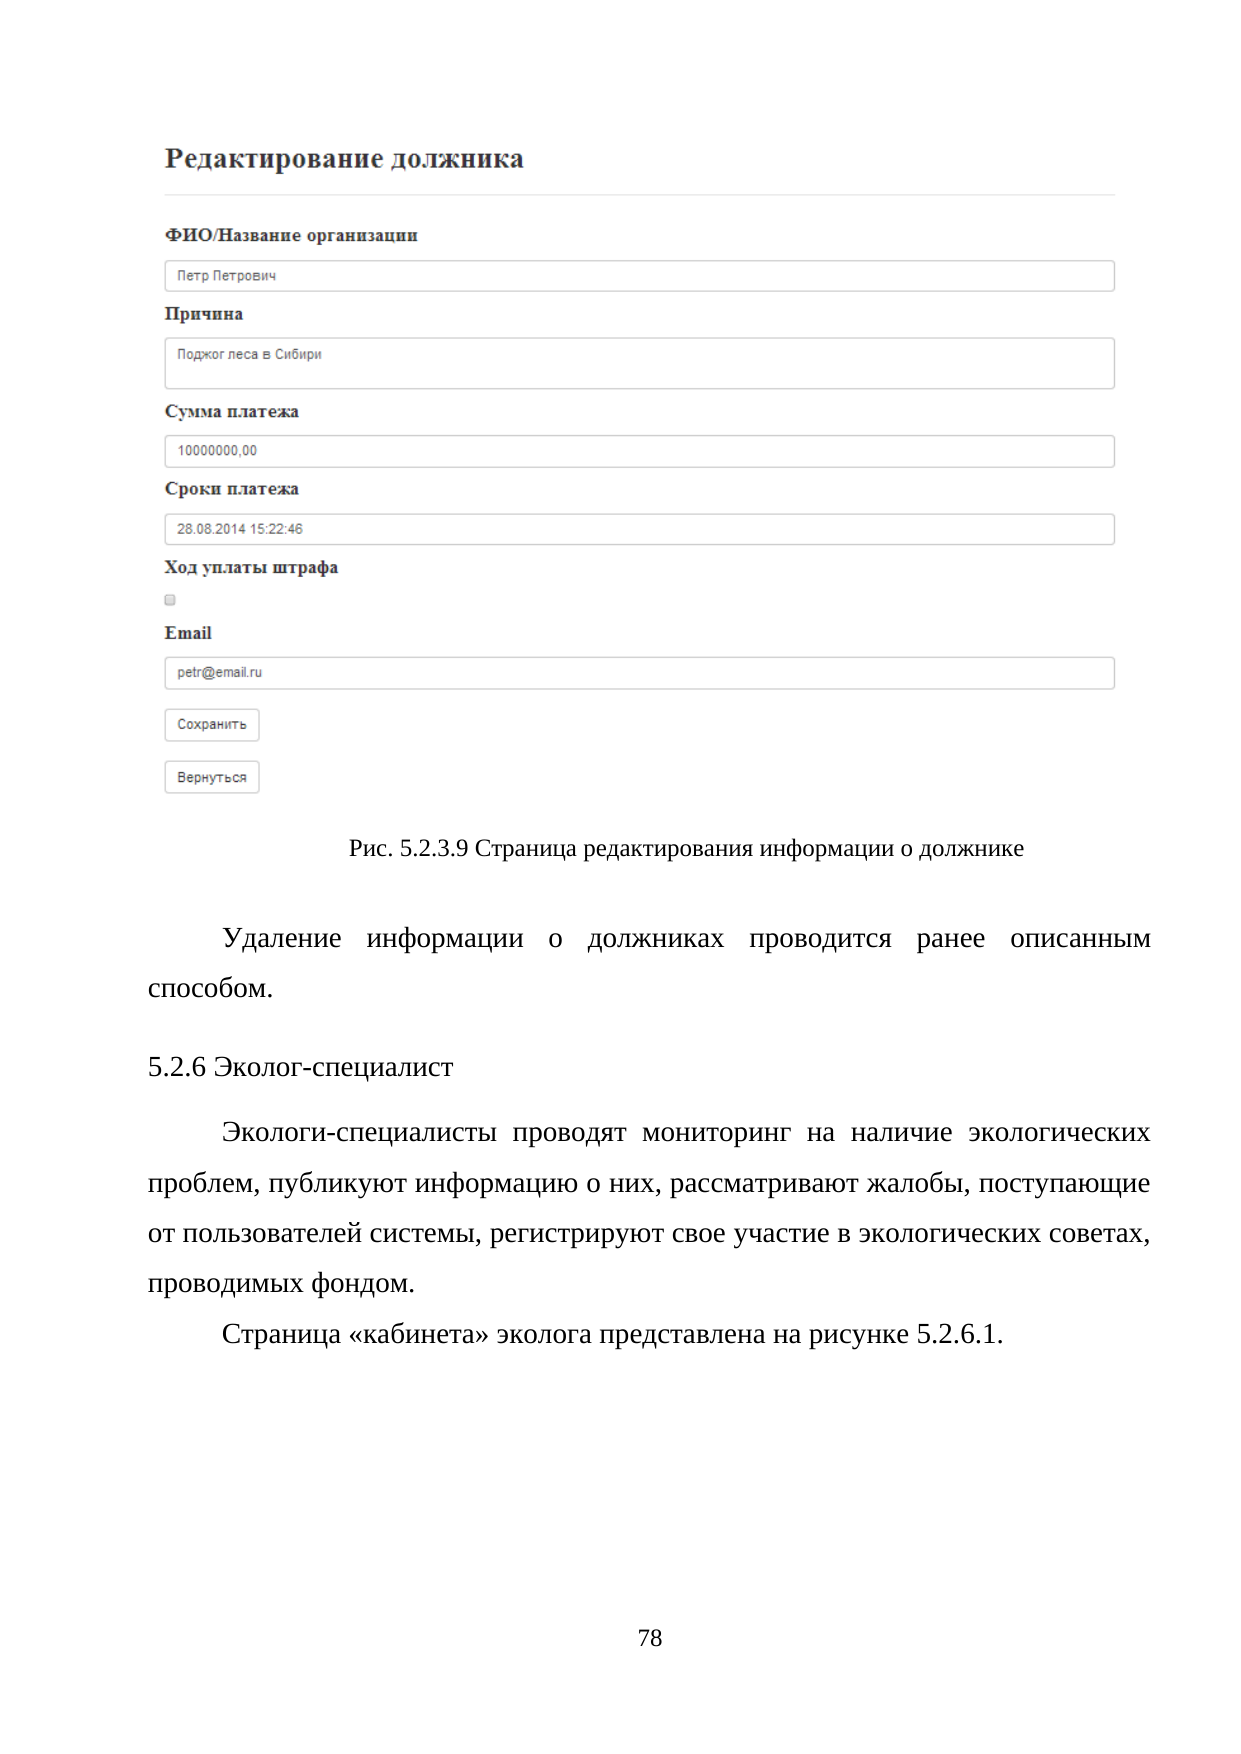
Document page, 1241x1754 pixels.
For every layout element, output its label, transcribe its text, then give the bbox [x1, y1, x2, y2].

subtitle 5.2.6 Эколог-специалист [148, 1049, 1152, 1083]
picture [147, 131, 1152, 819]
text Удаление информации о должниках проводится ранее описанным способом. [148, 920, 1152, 1004]
text Экологи-специалисты проводят мониторинг на наличие экологических проблем, публикуют информацию о них, рассматривают жалобы, поступающие от пользователей системы, регистрируют свое участие в экологических советах, проводимых фондом. [148, 1114, 1152, 1299]
text Рис. 5.2.3.9 Страница редактирования информации о должнике [148, 833, 1152, 862]
text Страница «кабинета» эколога представлена на рисунке 5.2.6.1. [148, 1316, 1152, 1349]
